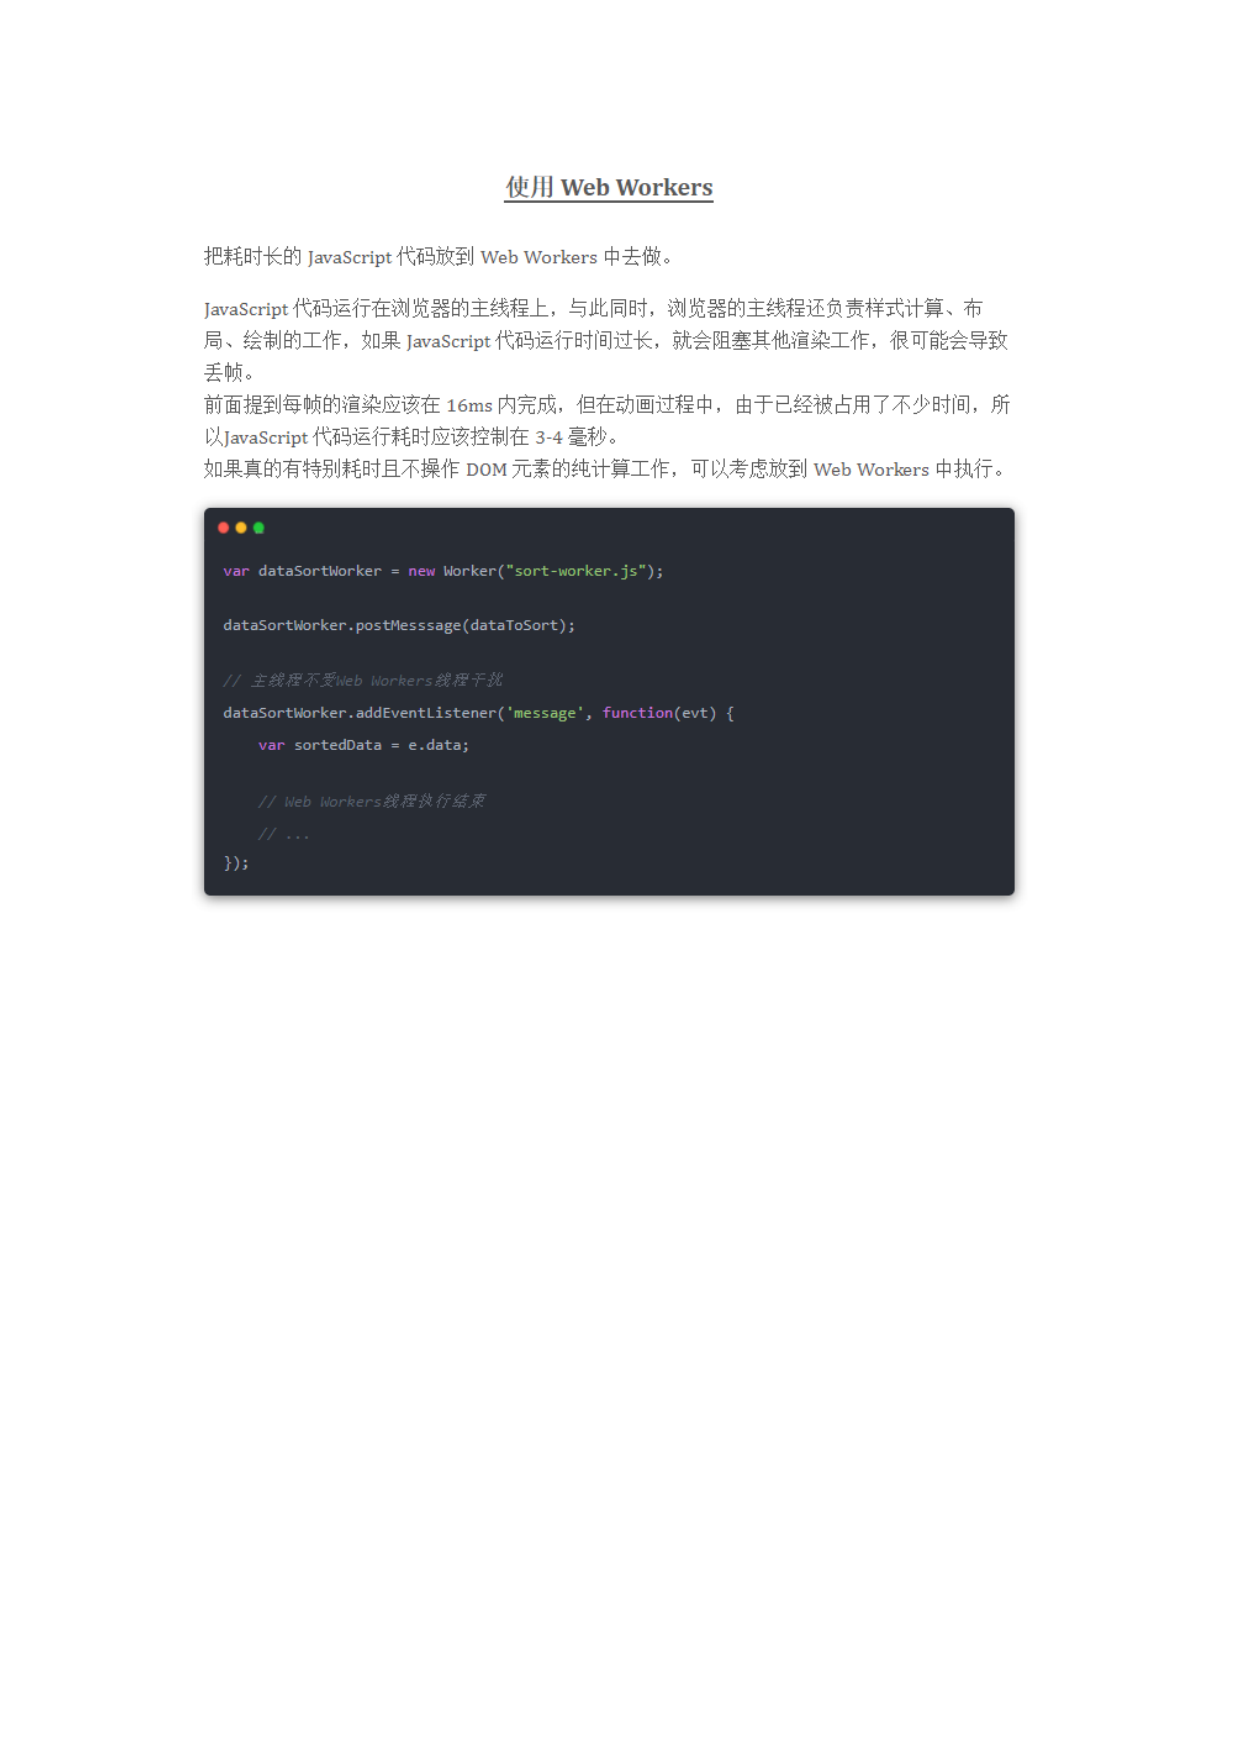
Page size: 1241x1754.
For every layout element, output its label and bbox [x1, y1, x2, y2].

picture [187, 162, 1053, 913]
